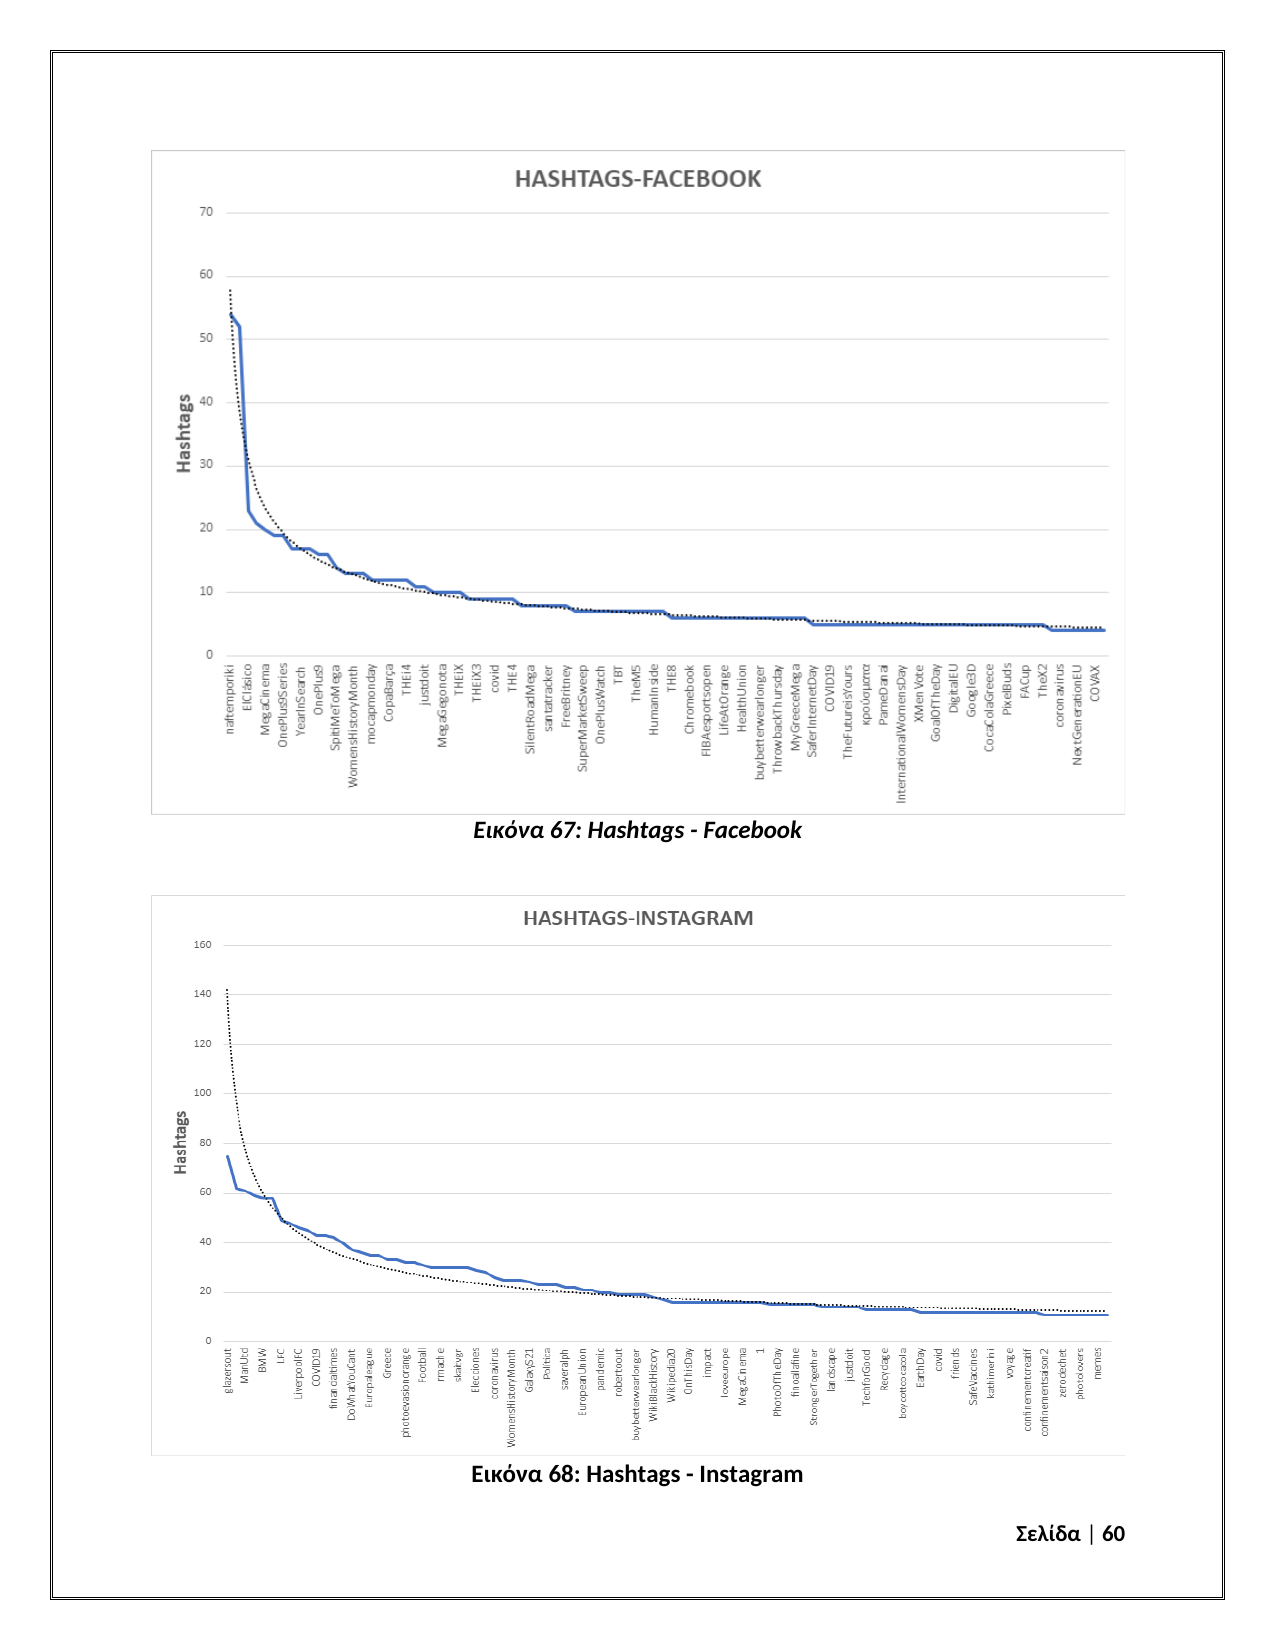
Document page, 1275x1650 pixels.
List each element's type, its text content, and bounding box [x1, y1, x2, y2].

picture [150, 150, 1125, 815]
picture [150, 894, 1125, 1456]
text Εικόνα 67: Hashtags - Facebook [150, 815, 1125, 845]
text Εικόνα 68: Hashtags - Instagram [150, 1456, 1125, 1488]
